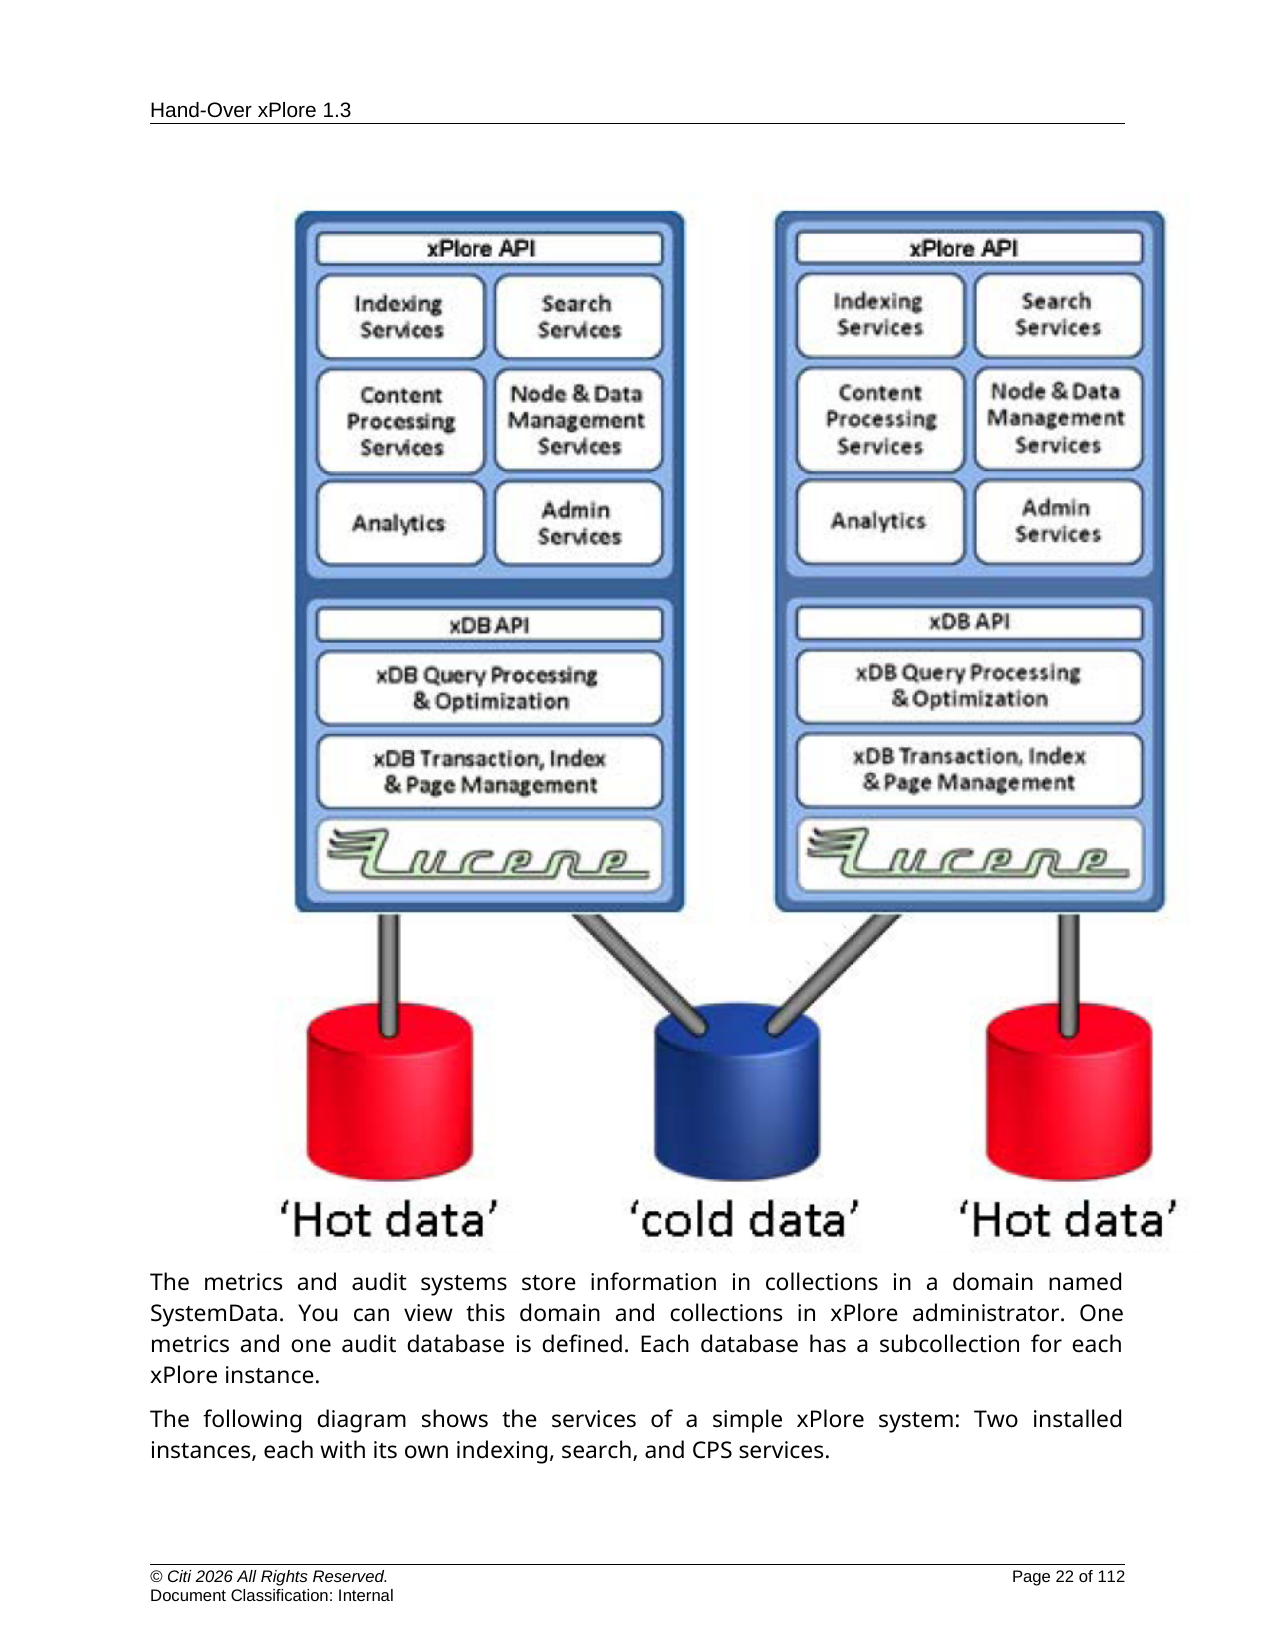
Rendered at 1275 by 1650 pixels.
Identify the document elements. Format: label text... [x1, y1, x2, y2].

text The following diagram shows the services of a simple xPlore system: Two installed instances, each with its own indexing, search, and CPS services. [150, 1403, 1125, 1465]
picture [225, 187, 1200, 1253]
text The metrics and audit systems store information in collections in a domain named SystemData. You can view this domain and collections in xPlore administrator. One metrics and one audit database is defined. Each database has a subcollection for each xPlore instance. [150, 1265, 1125, 1390]
